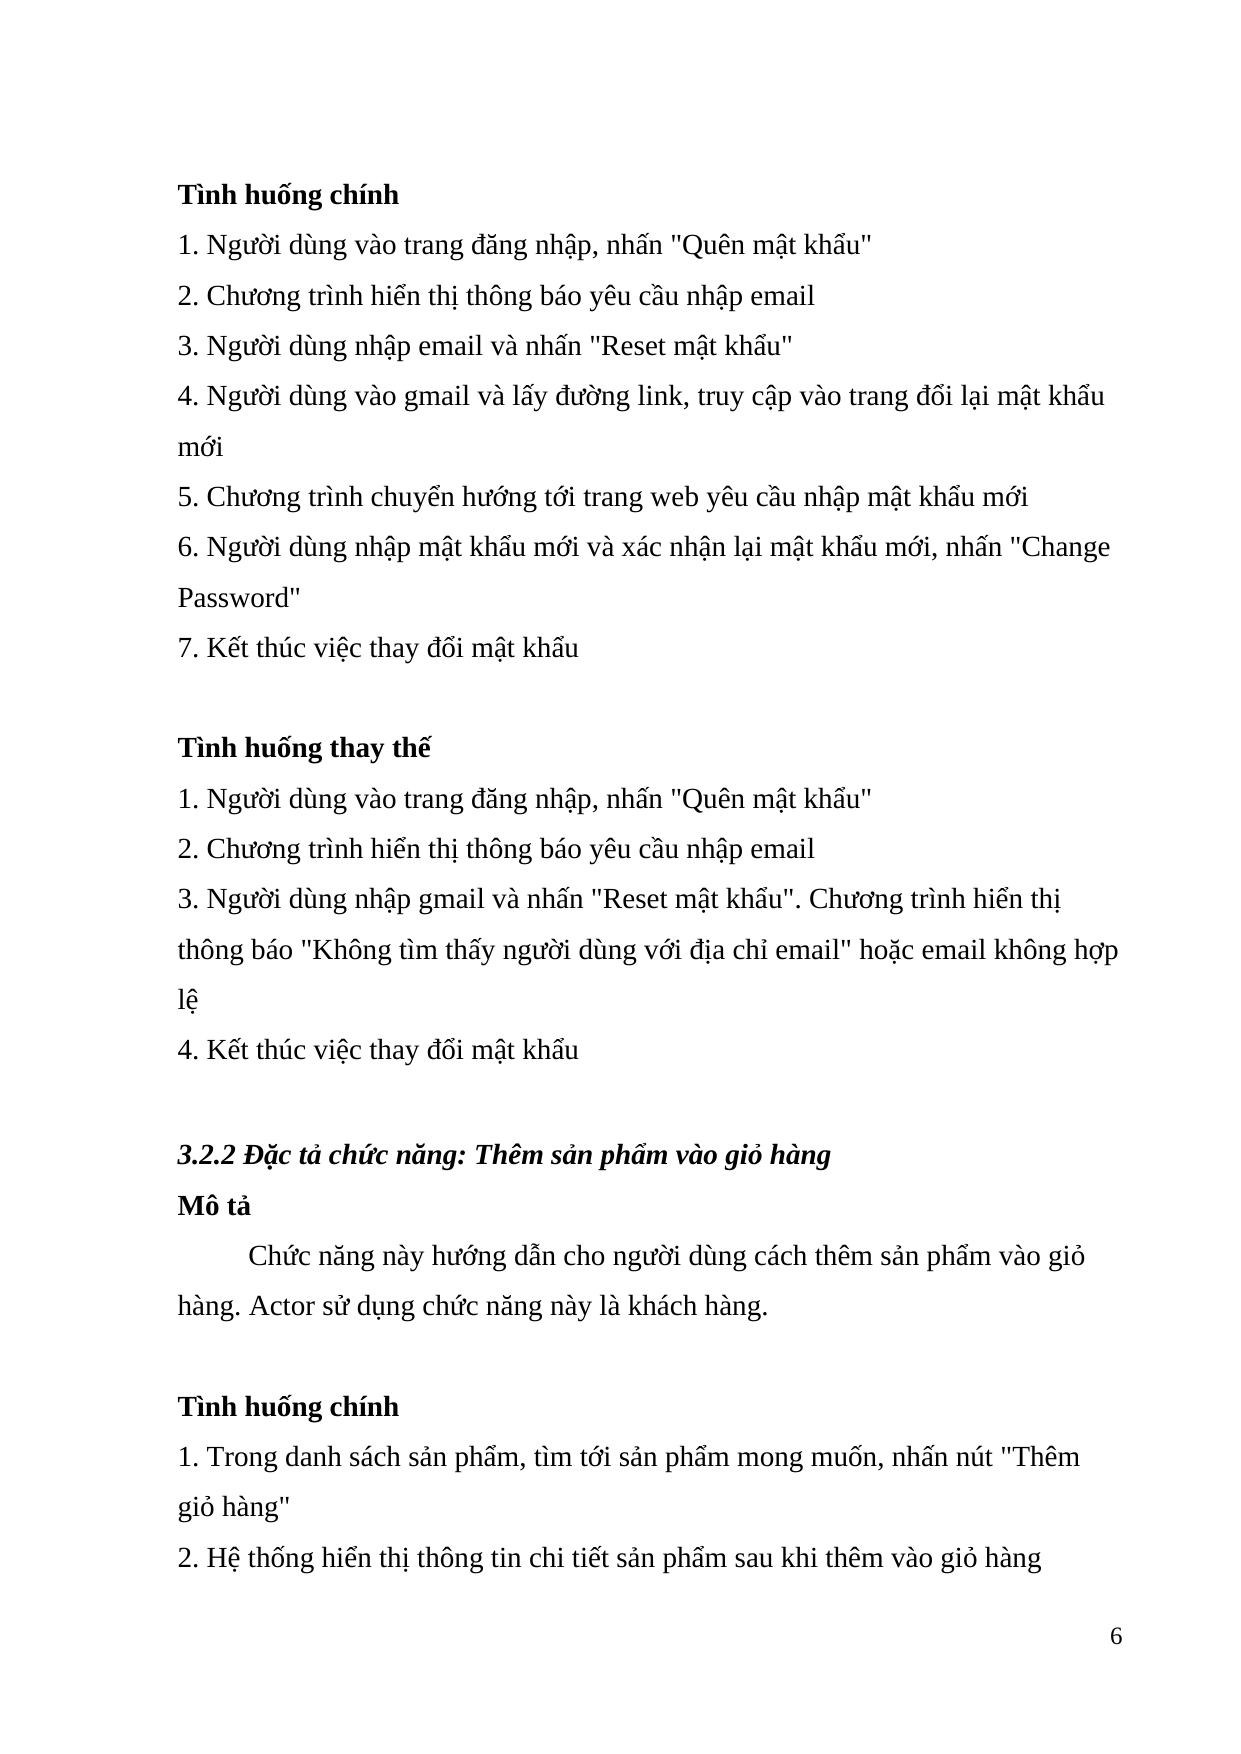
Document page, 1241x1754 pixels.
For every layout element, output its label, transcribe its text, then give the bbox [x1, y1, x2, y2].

text 6. Người dùng nhập mật khẩu mới và xác nhận lại mật khẩu mới, nhấn "Change Password" [177, 529, 1122, 613]
text 4. Kết thúc việc thay đổi mật khẩu [177, 1032, 1122, 1066]
text Tình huống chính [177, 177, 1122, 211]
text 1. Trong danh sách sản phẩm, tìm tới sản phẩm mong muốn, nhấn nút "Thêm giỏ hàng" [177, 1439, 1122, 1523]
text Tình huống chính [177, 1389, 1122, 1422]
text 1. Người dùng vào trang đăng nhập, nhấn "Quên mật khẩu" [177, 781, 1122, 814]
text Tình huống thay thế [177, 731, 1122, 764]
text 2. Chương trình hiển thị thông báo yêu cầu nhập email [177, 831, 1122, 865]
text 3. Người dùng nhập gmail và nhấn "Reset mật khẩu". Chương trình hiển thị thông báo "Không tìm thấy người dùng với địa chỉ email" hoặc email không hợp lệ [177, 882, 1122, 1016]
text Chức năng này hướng dẫn cho người dùng cách thêm sản phẩm vào giỏ hàng. Actor sử dụng chức năng này là khách hàng. [177, 1238, 1122, 1322]
text 2. Hệ thống hiển thị thông tin chi tiết sản phẩm sau khi thêm vào giỏ hàng [177, 1540, 1122, 1573]
text 2. Chương trình hiển thị thông báo yêu cầu nhập email [177, 278, 1122, 311]
text 7. Kết thúc việc thay đổi mật khẩu [177, 630, 1122, 663]
text 1. Người dùng vào trang đăng nhập, nhấn "Quên mật khẩu" [177, 227, 1122, 261]
text 3. Người dùng nhập email và nhấn "Reset mật khẩu" [177, 328, 1122, 362]
subtitle 3.2.2 Đặc tả chức năng: Thêm sản phẩm vào giỏ hàng [177, 1137, 1122, 1171]
text 4. Người dùng vào gmail và lấy đường link, truy cập vào trang đổi lại mật khẩu mới [177, 378, 1122, 462]
text Mô tả [177, 1188, 1122, 1221]
text 5. Chương trình chuyển hướng tới trang web yêu cầu nhập mật khẩu mới [177, 479, 1122, 513]
